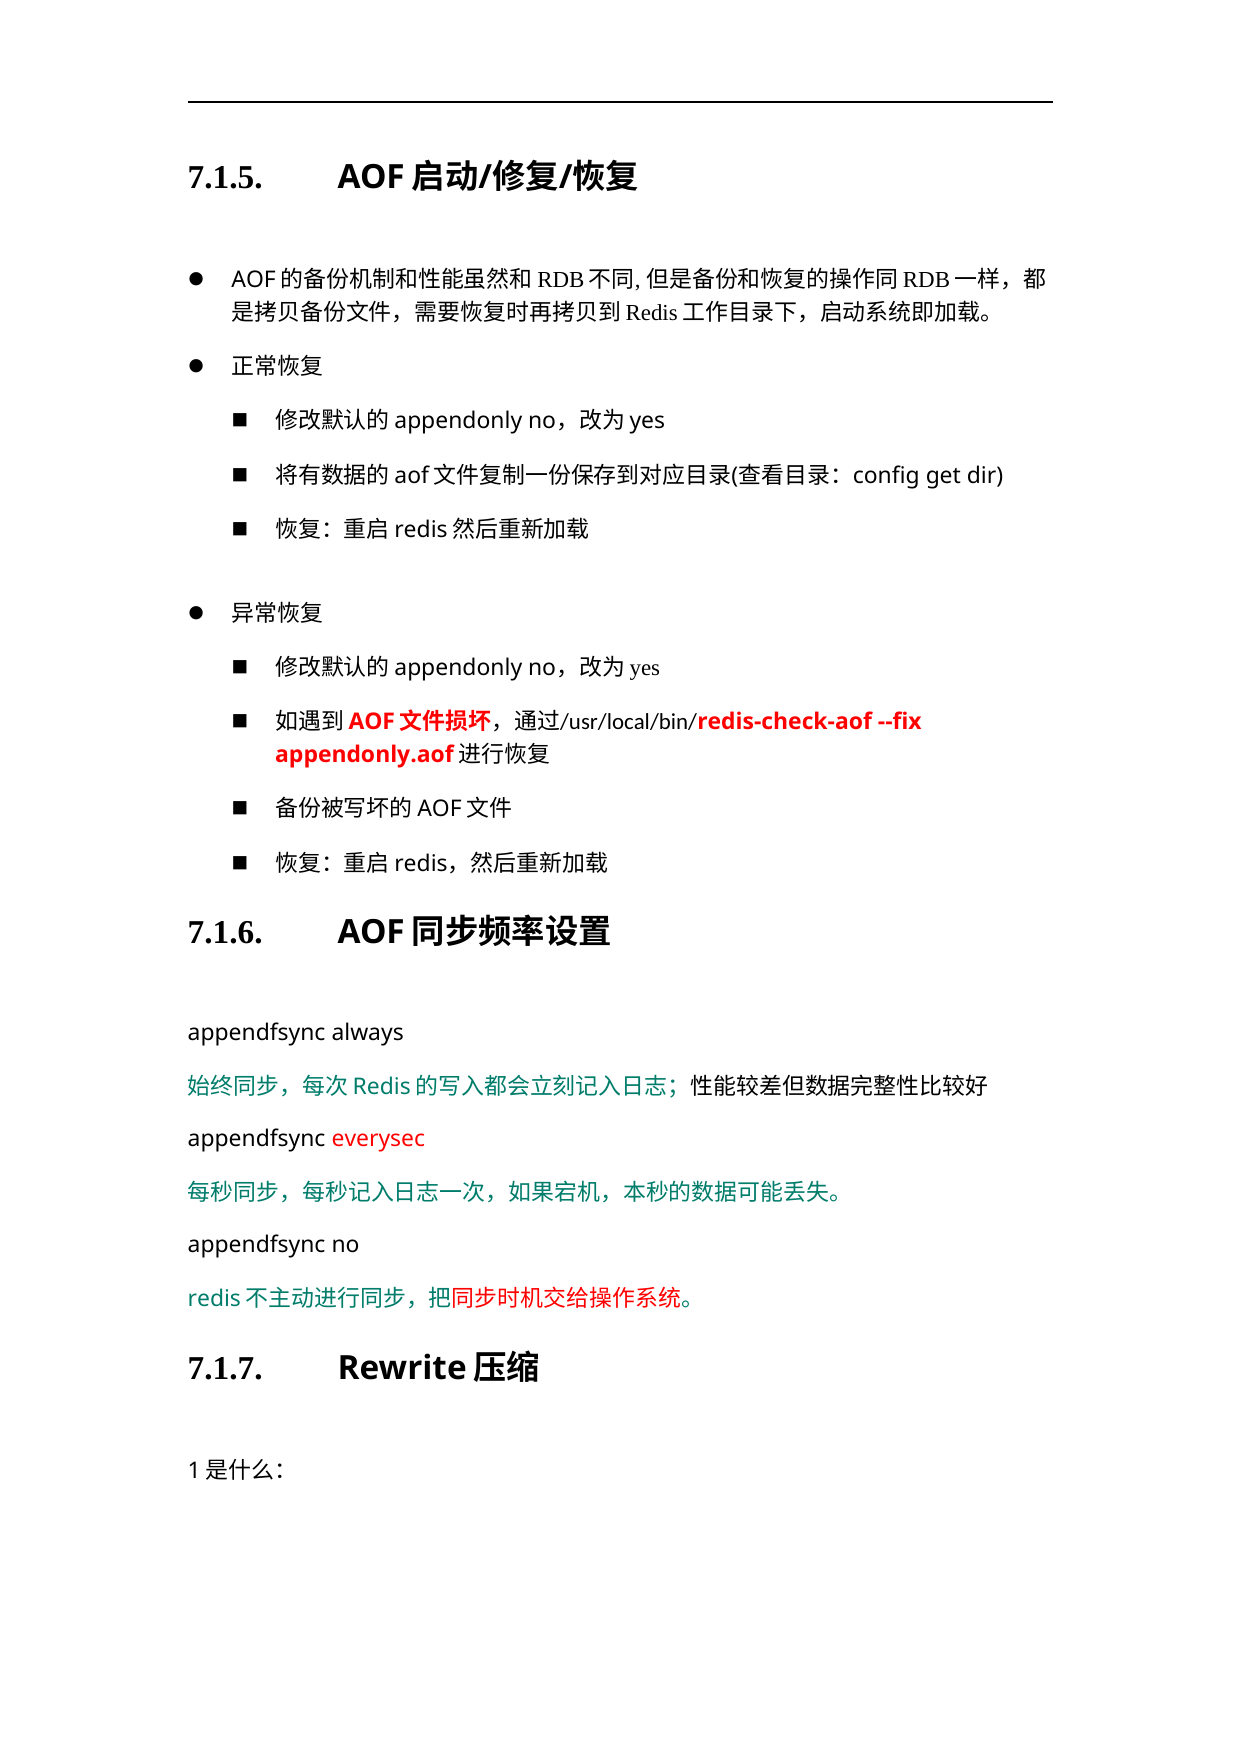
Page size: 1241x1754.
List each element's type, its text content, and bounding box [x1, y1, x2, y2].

text 每秒同步，每秒记入日志一次，如果宕机，本秒的数据可能丢失。 [187, 1174, 1053, 1207]
list 如遇到AOF文件损坏，通过/usr/local/bin/redis-check-aof --fix appendonly.aof进行恢复 [231, 703, 1053, 769]
text appendfsync no [187, 1228, 1053, 1259]
list 将有数据的aof文件复制一份保存到对应目录(查看目录：config get dir) [231, 456, 1053, 490]
list 备份被写坏的AOF文件 [231, 790, 1053, 824]
list 异常恢复 [187, 594, 1053, 628]
subtitle AOF启动/修复/恢复 [187, 150, 1053, 198]
list 正常恢复 [187, 348, 1053, 381]
list 修改默认的appendonly no，改为yes [231, 649, 1053, 682]
subtitle Rewrite压缩 [187, 1341, 1053, 1389]
text appendfsync everysec [187, 1122, 1053, 1153]
text 始终同步，每次Redis的写入都会立刻记入日志；性能较差但数据完整性比较好 [187, 1068, 1053, 1101]
text 1是什么： [187, 1451, 1053, 1485]
subtitle AOF同步频率设置 [187, 905, 1053, 953]
text appendfsync always [187, 1016, 1053, 1047]
list 恢复：重启redis，然后重新加载 [231, 844, 1053, 878]
text redis不主动进行同步，把同步时机交给操作系统。 [187, 1280, 1053, 1313]
list 恢复：重启redis然后重新加载 [231, 511, 1053, 544]
list 修改默认的appendonly no，改为yes [231, 402, 1053, 436]
list AOF的备份机制和性能虽然和RDB不同, 但是备份和恢复的操作同RDB一样，都是拷贝备份文件，需要恢复时再拷贝到Redis工作目录下，启动系统即加载。 [187, 261, 1053, 327]
